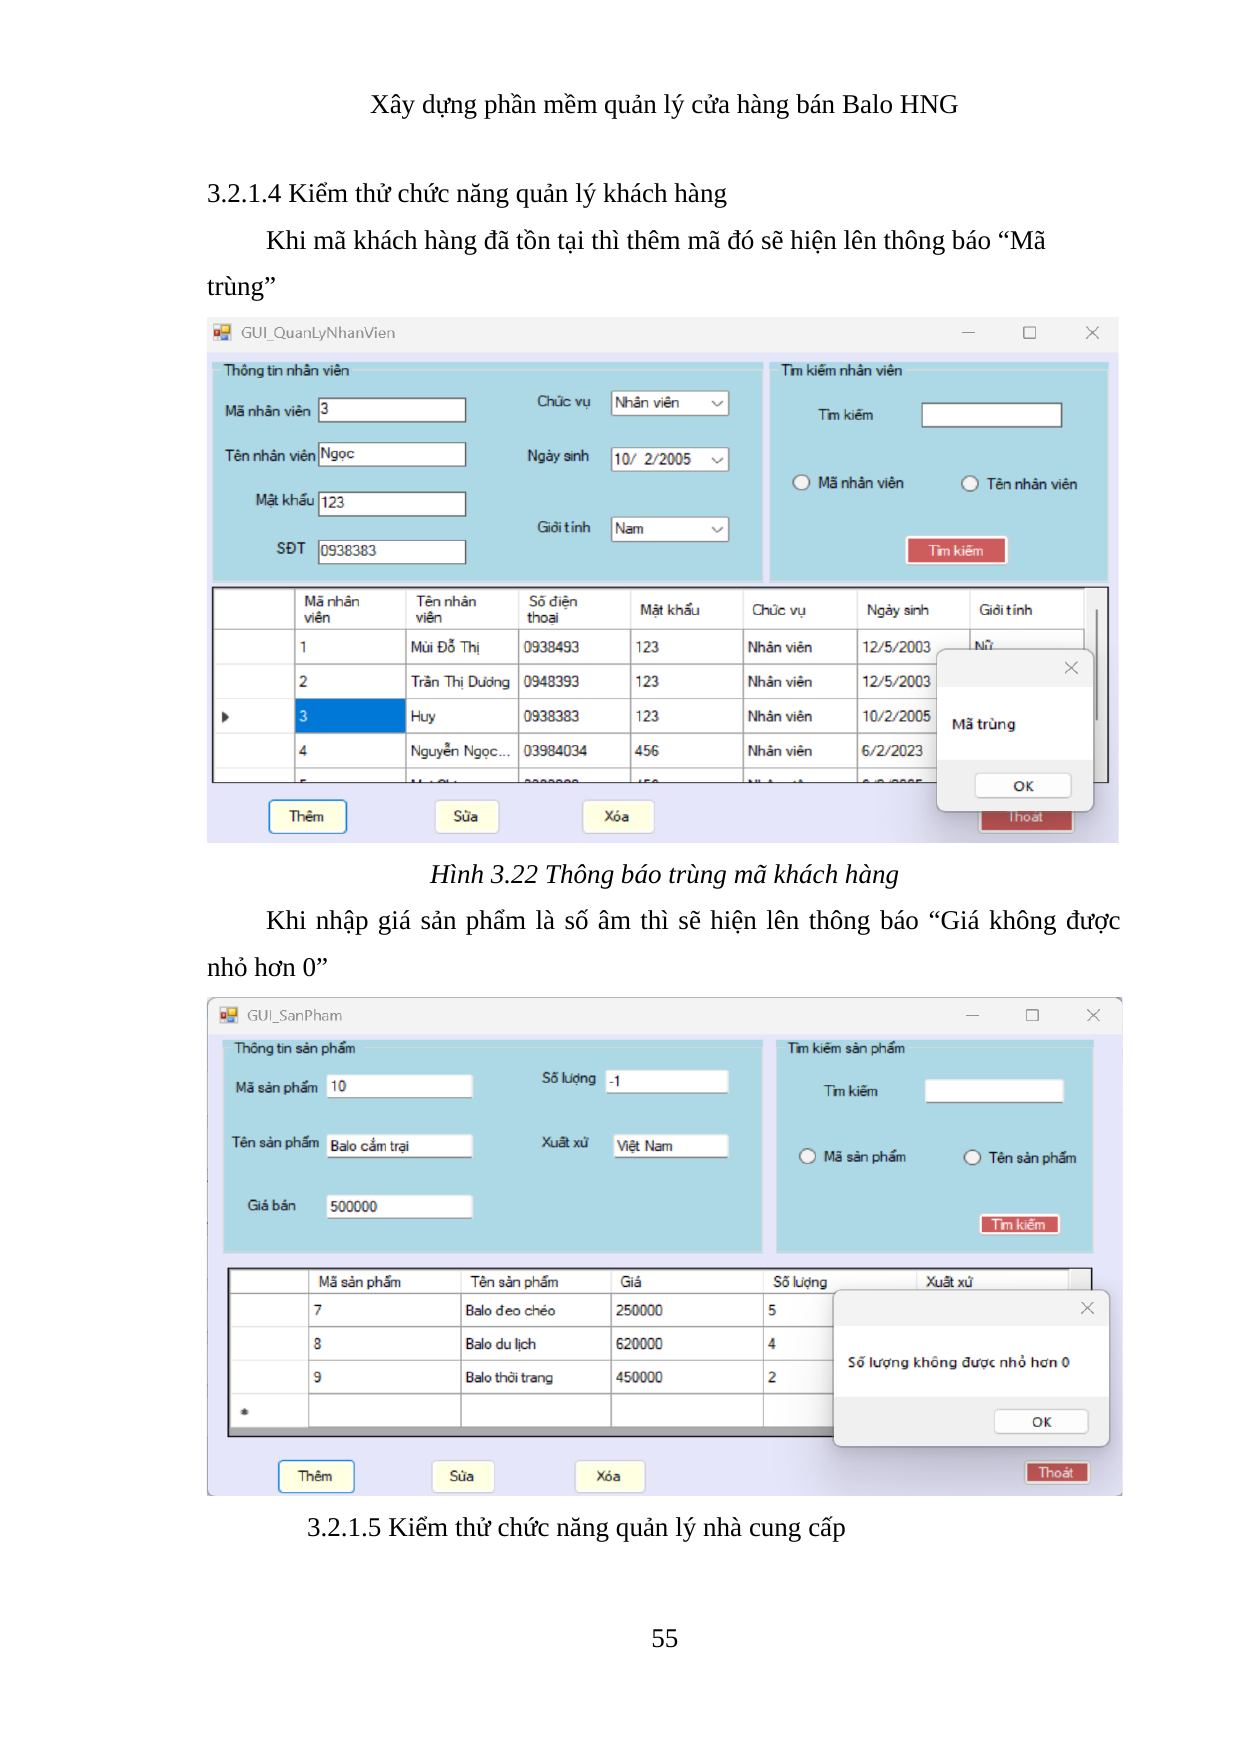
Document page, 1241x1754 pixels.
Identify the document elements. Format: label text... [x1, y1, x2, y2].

picture [206, 317, 1119, 843]
text Khi mã khách hàng đã tồn tại thì thêm mã đó sẽ hiện lên thông báo “Mã trùng” [207, 224, 1122, 302]
text Khi nhập giá sản phẩm là số âm thì sẽ hiện lên thông báo “Giá không được nhỏ hơn 0” [207, 904, 1122, 982]
text 3.2.1.4 Kiểm thử chức năng quản lý khách hàng [207, 177, 1122, 208]
text 3.2.1.5 Kiểm thử chức năng quản lý nhà cung cấp [248, 1511, 1122, 1542]
text Hình 3.22 Thông báo trùng mã khách hàng [207, 858, 1122, 889]
picture [206, 997, 1123, 1496]
